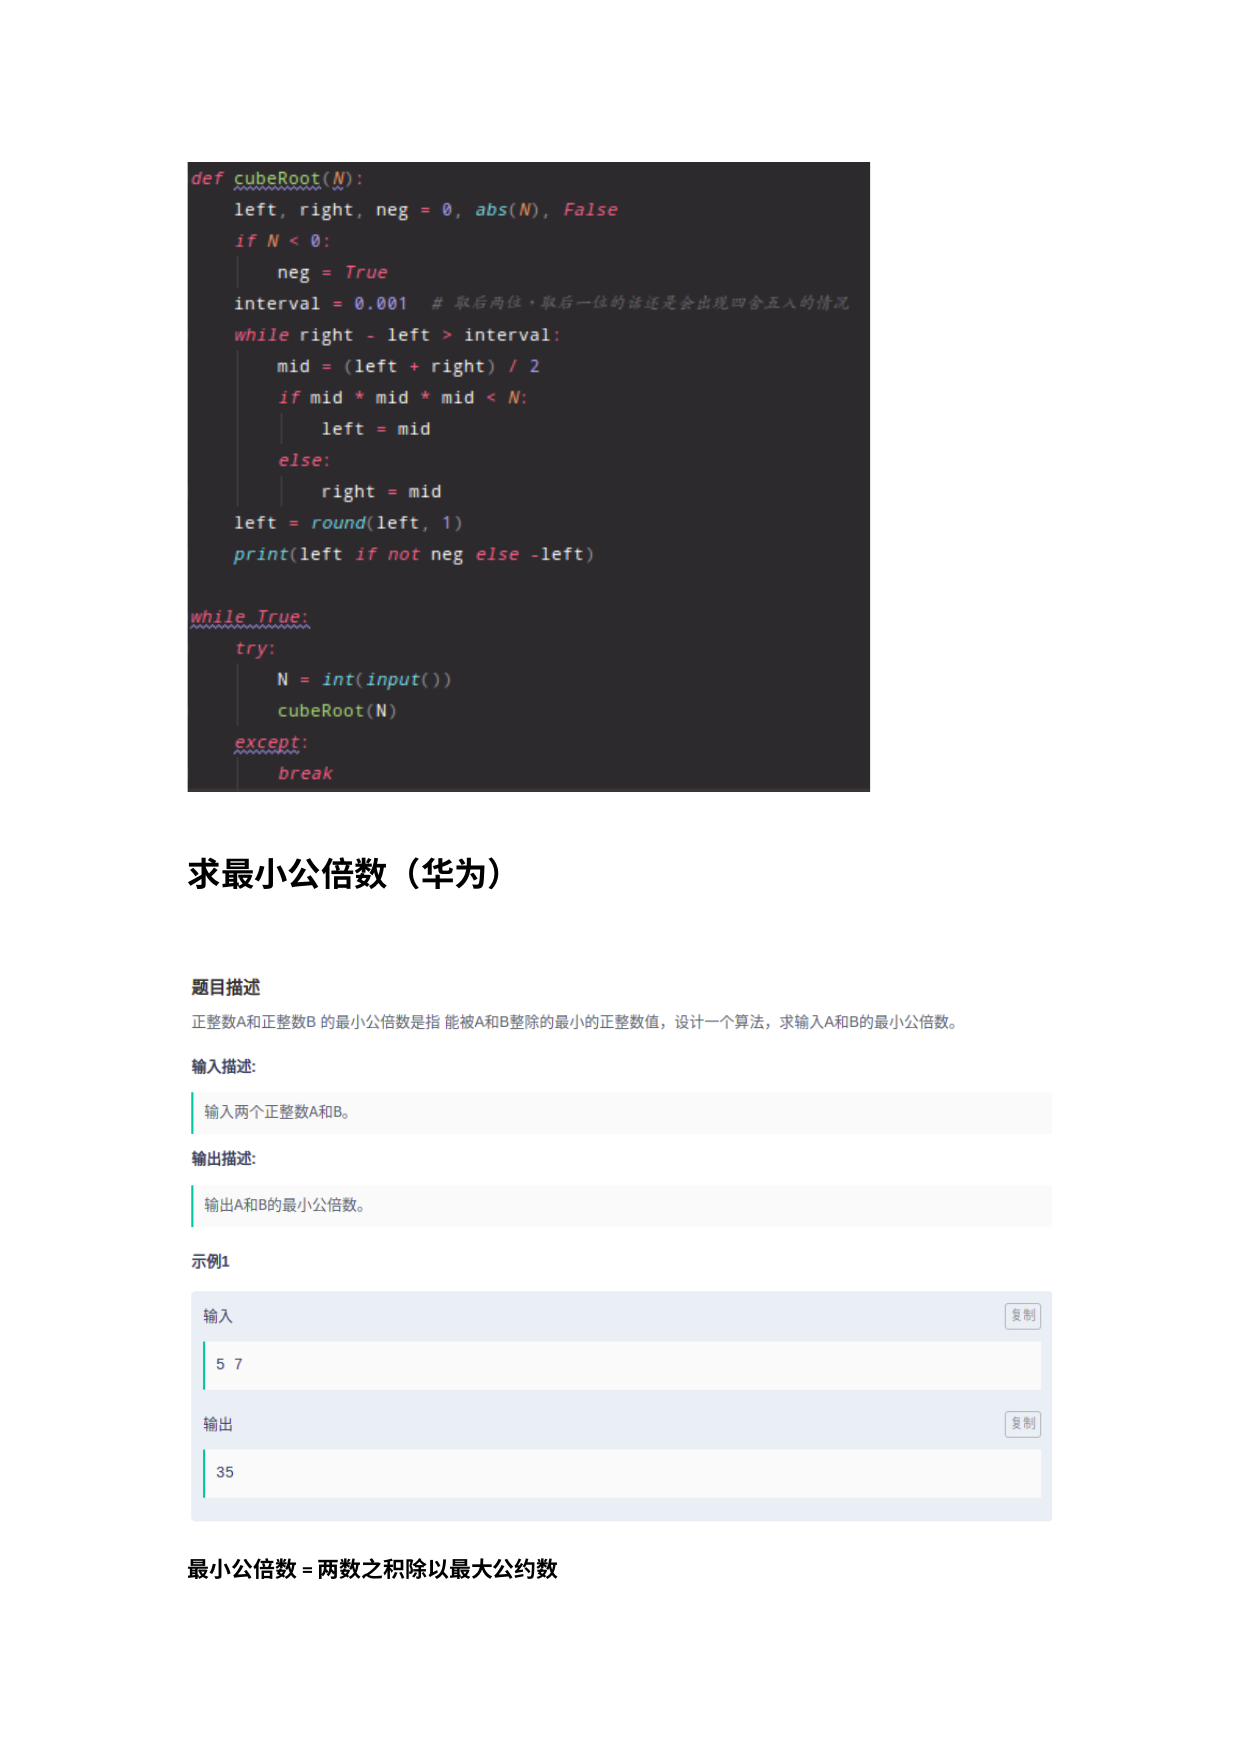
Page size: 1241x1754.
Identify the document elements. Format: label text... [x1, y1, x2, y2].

picture [187, 966, 1053, 1532]
subtitle 求最小公倍数（华为） [187, 839, 1053, 904]
text 最小公倍数 = 两数之积除以最大公约数 [187, 1551, 1053, 1584]
picture [187, 162, 871, 792]
